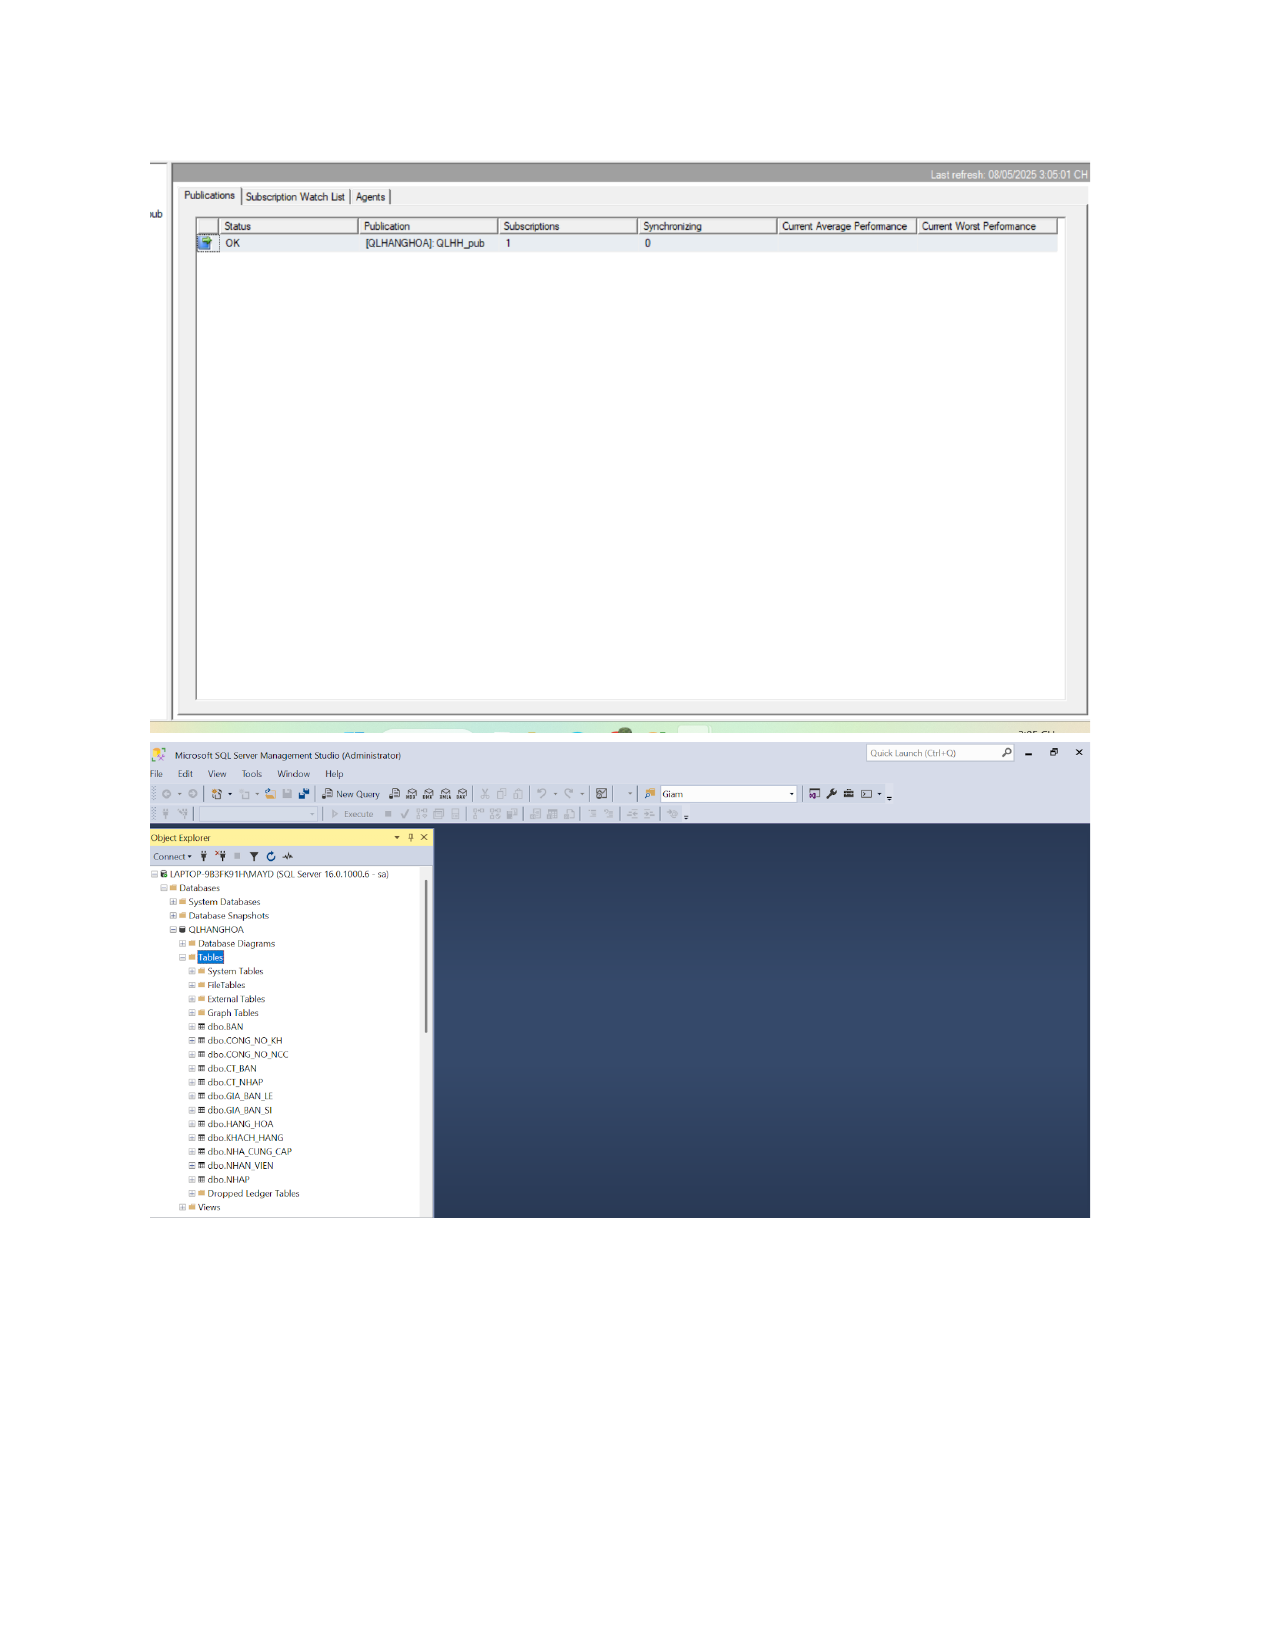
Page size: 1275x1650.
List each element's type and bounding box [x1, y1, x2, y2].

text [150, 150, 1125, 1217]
picture [150, 742, 1091, 1218]
picture [150, 150, 1091, 733]
